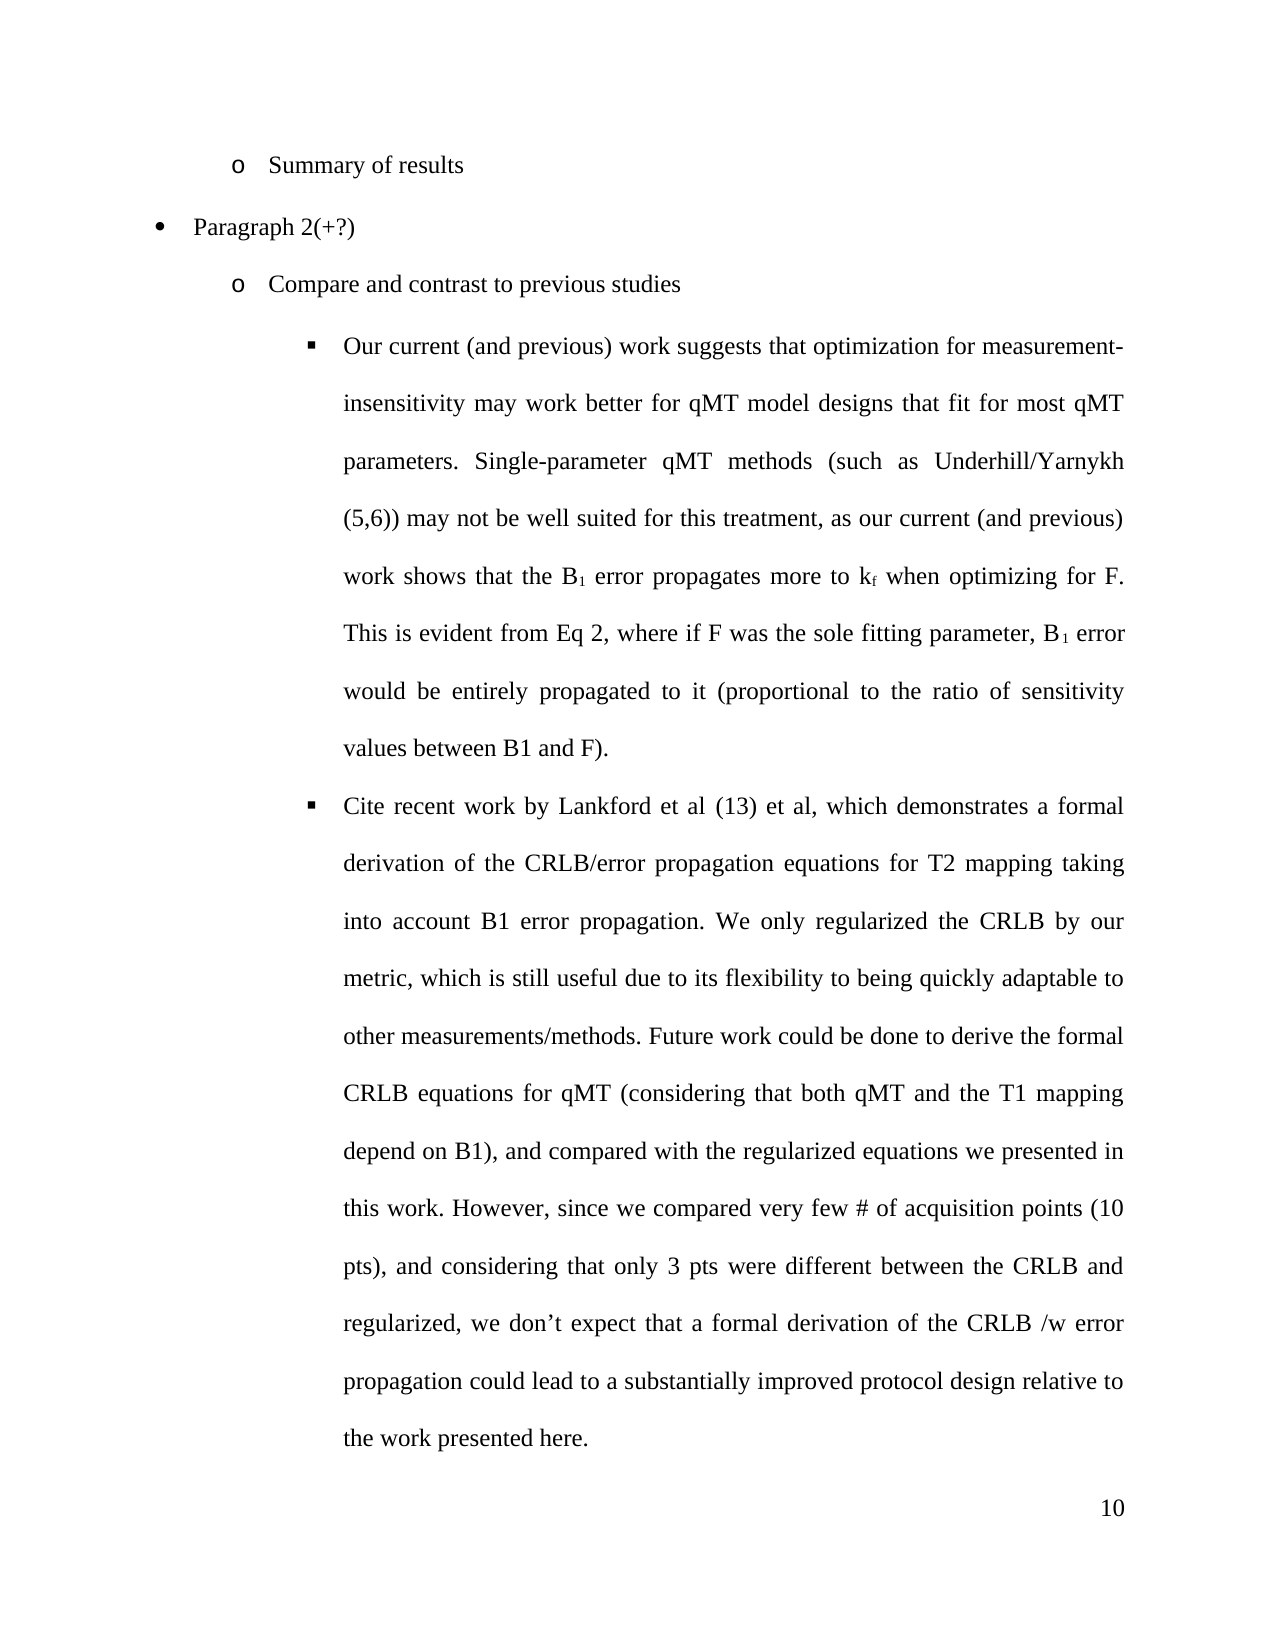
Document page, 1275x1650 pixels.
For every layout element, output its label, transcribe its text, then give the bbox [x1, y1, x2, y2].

list Paragraph 2(+?) [156, 212, 1125, 240]
list Compare and contrast to previous studies [231, 269, 1125, 300]
list Cite recent work by Lankford et al (13) et al, which demonstrates a formal derivation of the CRLB/error propagation equations for T2 mapping taking into account B1 error propagation. We only regularized the CRLB by our metric, which is still useful due to its flexibility to being quickly adaptable to other measurements/methods. Future work could be done to derive the formal CRLB equations for qMT (considering that both qMT and the T1 mapping depend on B1), and compared with the regularized equations we presented in this work. However, since we compared very few # of acquisition points (10 pts), and considering that only 3 pts were different between the CRLB and regularized, we don’t expect that a formal derivation of the CRLB /w error propagation could lead to a substantially improved protocol design relative to the work presented here. [306, 791, 1125, 1452]
list Summary of results [231, 150, 1125, 181]
list Our current (and previous) work suggests that optimization for measurement-insensitivity may work better for qMT model designs that fit for most qMT parameters. Single-parameter qMT methods (such as Underhill/Yarnykh (5,6)) may not be well suited for this treatment, as our current (and previous) work shows that the B1 error propagates more to kf when optimizing for F. This is evident from Eq 2, where if F was the sole fitting parameter, B1 error would be entirely propagated to it (proportional to the ratio of sensitivity values between B1 and F). [306, 331, 1125, 762]
